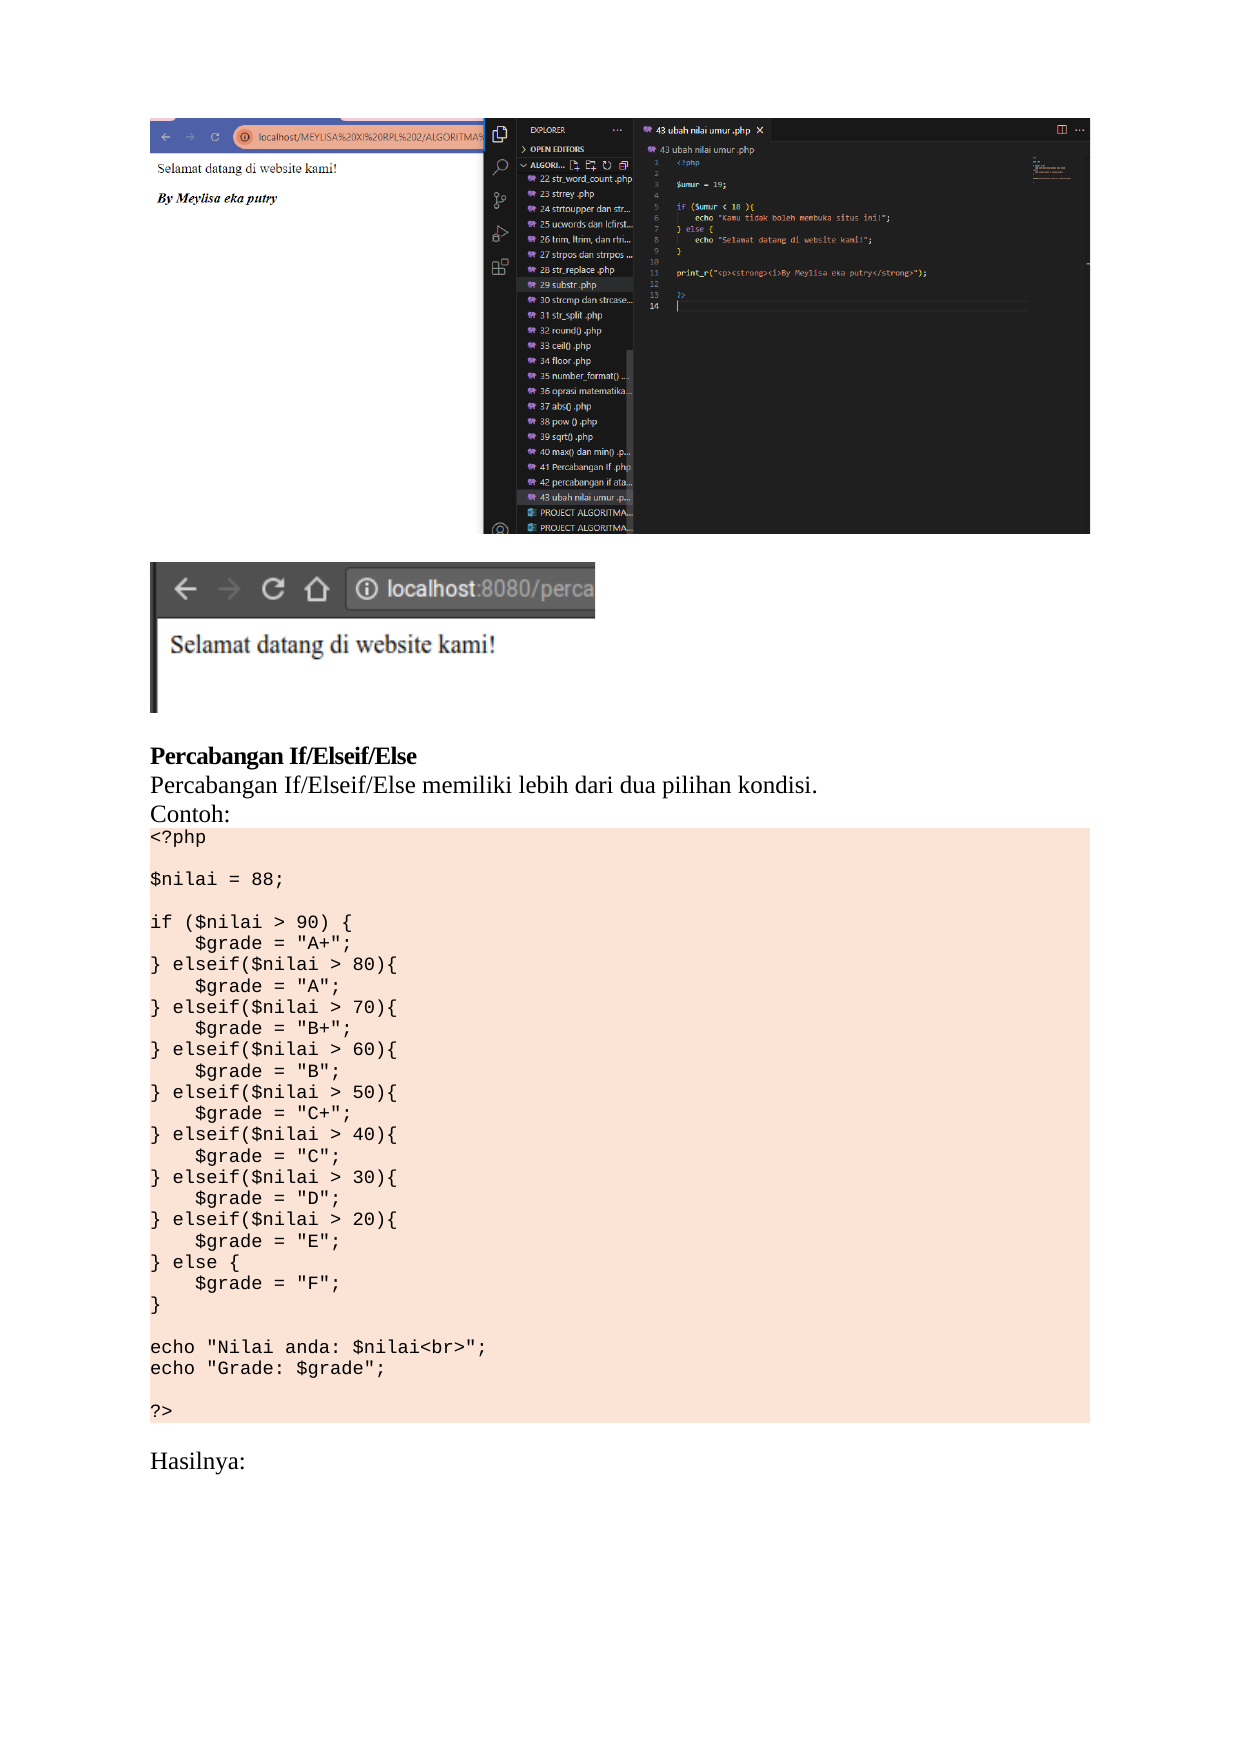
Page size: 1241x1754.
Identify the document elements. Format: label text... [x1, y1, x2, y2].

text } elseif($nilai > 20){ [150, 1210, 1090, 1231]
text } elseif($nilai > 40){ [150, 1125, 1090, 1146]
text Percabangan If/Elseif/Else [150, 741, 1090, 770]
text $grade = "A"; [150, 976, 1090, 998]
text $grade = "C+"; [150, 1104, 1090, 1125]
text Percabangan If/Elseif/Else memiliki lebih dari dua pilihan kondisi. [150, 770, 1090, 799]
text $grade = "E"; [150, 1231, 1090, 1253]
text } elseif($nilai > 50){ [150, 1083, 1090, 1104]
text } elseif($nilai > 70){ [150, 998, 1090, 1019]
text <?php [150, 828, 1090, 849]
text $grade = "B+"; [150, 1019, 1090, 1040]
text ?> [150, 1401, 1090, 1423]
text $grade = "A+"; [150, 934, 1090, 955]
text echo "Grade: $grade"; [150, 1359, 1090, 1380]
text } [150, 1295, 1090, 1316]
text $grade = "F"; [150, 1274, 1090, 1295]
text $nilai = 88; [150, 870, 1090, 891]
text Contoh: [150, 799, 1090, 828]
text } elseif($nilai > 30){ [150, 1168, 1090, 1189]
text echo "Nilai anda: $nilai<br>"; [150, 1338, 1090, 1359]
text } elseif($nilai > 80){ [150, 955, 1090, 976]
text $grade = "B"; [150, 1061, 1090, 1083]
text } elseif($nilai > 60){ [150, 1040, 1090, 1061]
text Hasilnya: [150, 1446, 1090, 1475]
text } else { [150, 1253, 1090, 1274]
text $grade = "C"; [150, 1146, 1090, 1168]
picture [150, 562, 596, 713]
text $grade = "D"; [150, 1189, 1090, 1210]
text if ($nilai > 90) { [150, 913, 1090, 934]
picture [150, 118, 1091, 534]
